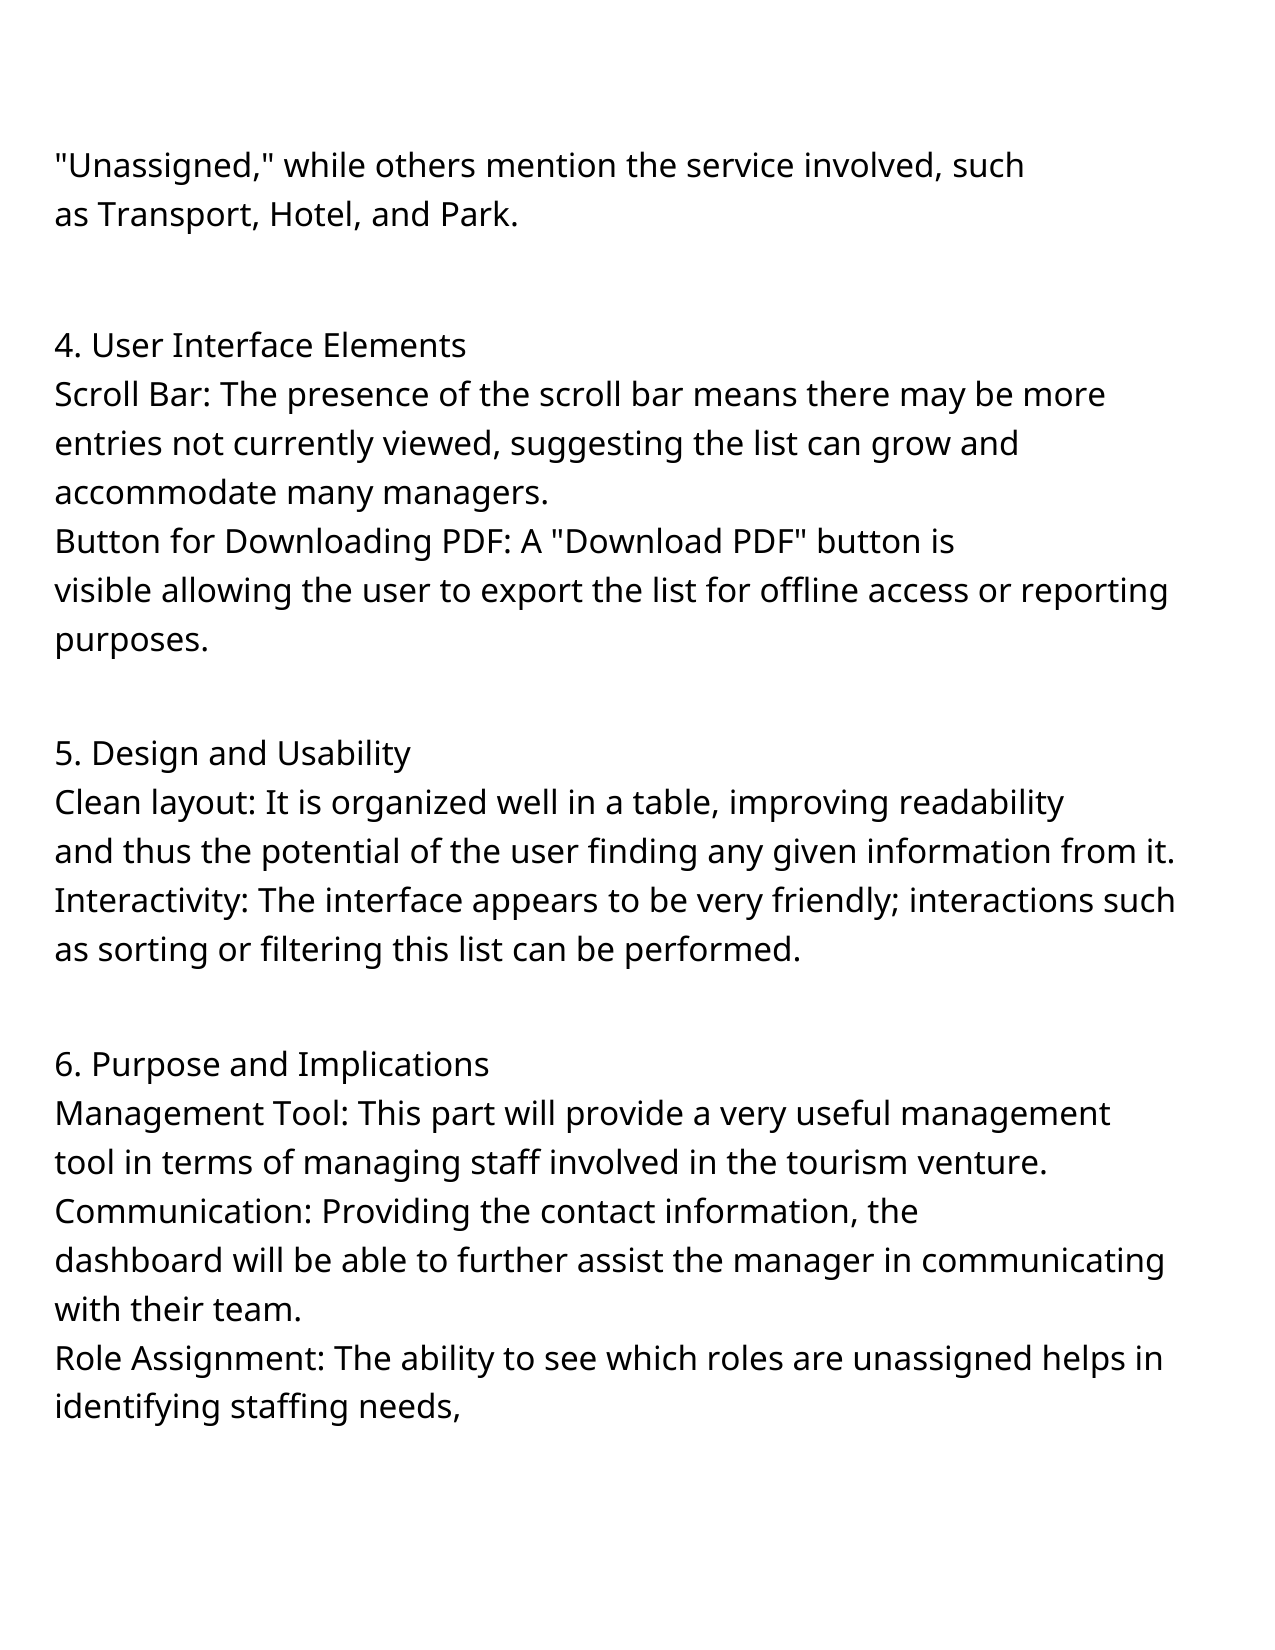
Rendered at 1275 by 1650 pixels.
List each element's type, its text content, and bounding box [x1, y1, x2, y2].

text 6. Purpose and Implications Management Tool: This part will provide a very useful management tool in terms of managing staff involved in the tourism venture. Communication: Providing the contact information, the dashboard will be able to further assist the manager in communicating with their team. Role Assignment: The ability to see which roles are unassigned helps in identifying staffing needs, [54, 992, 1210, 1429]
text 5. Design and Usability Clean layout: It is organized well in a table, improving readability and thus the potential of the user finding any given information from it. Interactivity: The interface appears to be very friendly; interactions such as sorting or filtering this list can be performed. [54, 681, 1210, 971]
text 4. User Interface Elements Scroll Bar: The presence of the scroll bar means there may be more entries not currently viewed, suggesting the list can grow and accommodate many managers. Button for Downloading PDF: A "Download PDF" button is visible allowing the user to export the list for offline access or reporting purposes. [54, 322, 1210, 661]
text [54, 142, 1210, 236]
